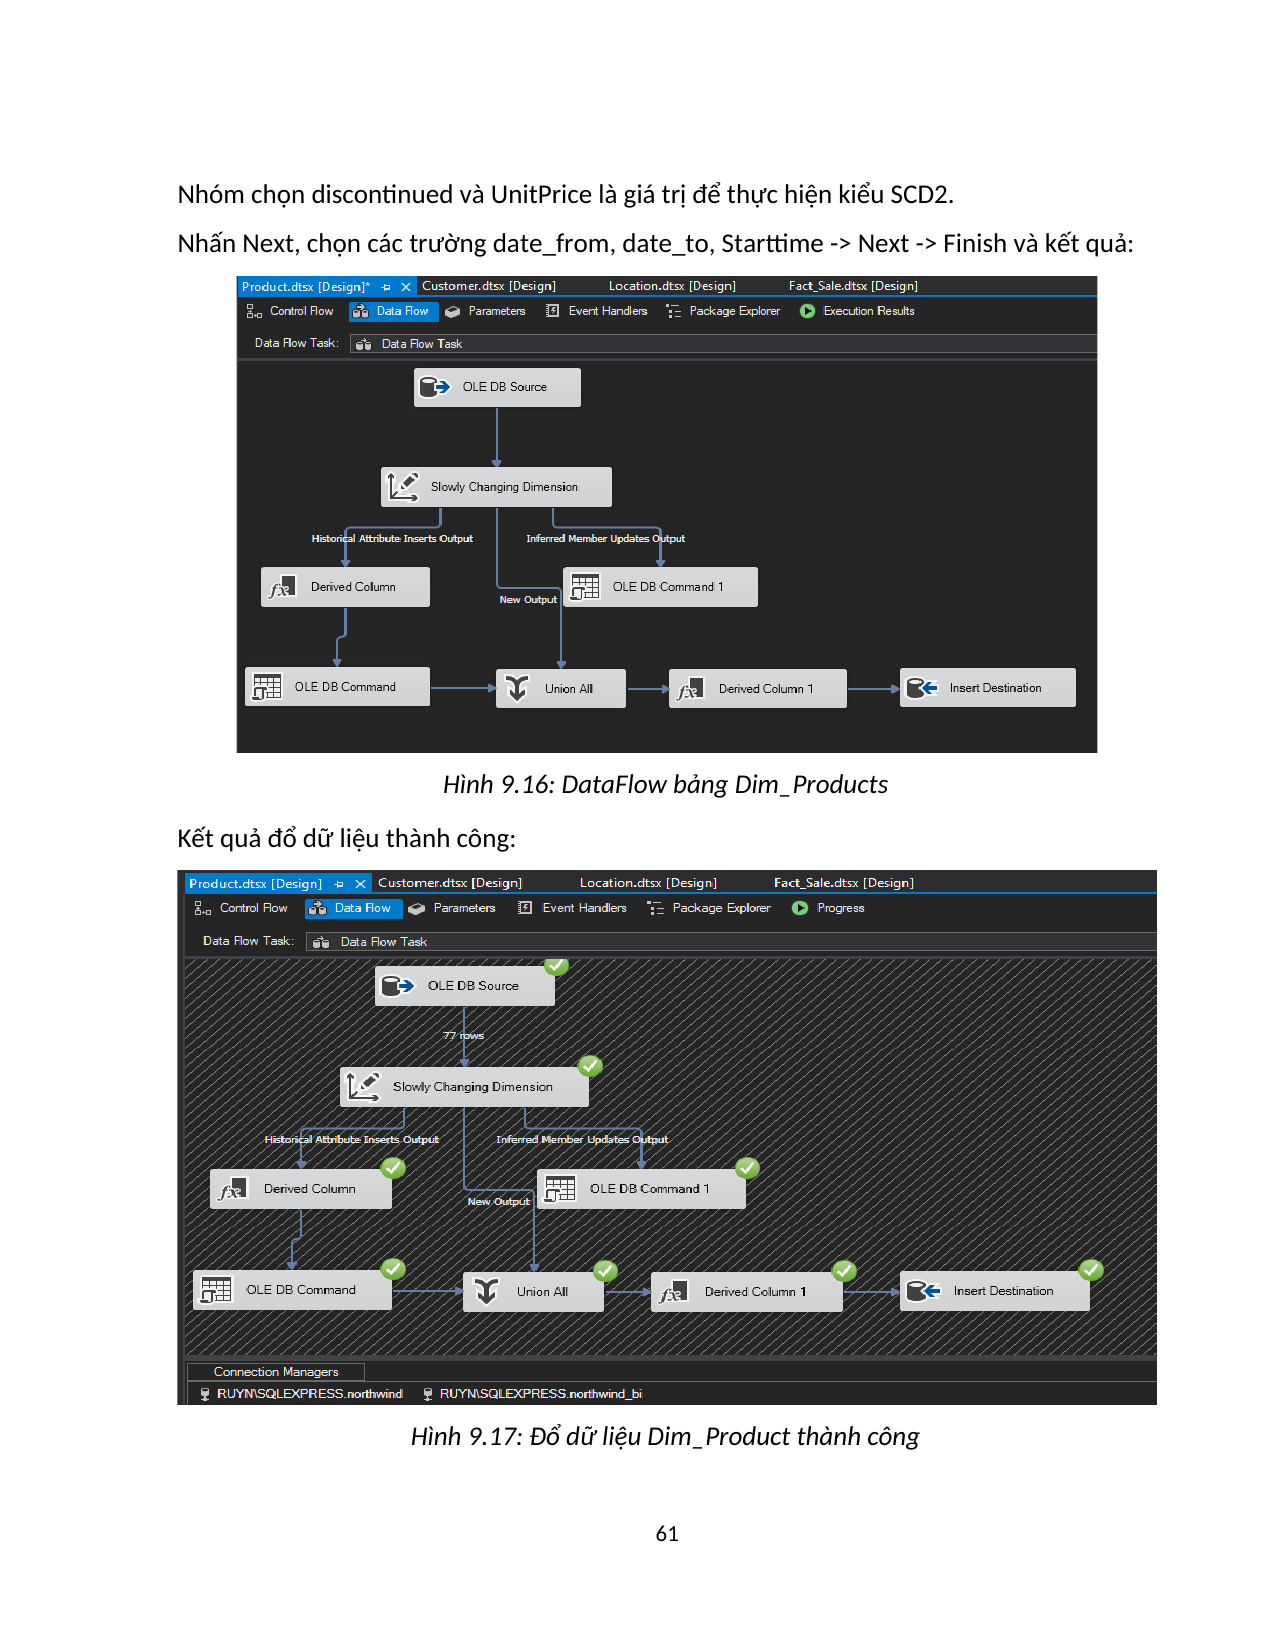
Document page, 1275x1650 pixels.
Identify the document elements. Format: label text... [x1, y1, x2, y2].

picture [177, 870, 1157, 1405]
text Hình 9.16: DataFlow bảng Dim_Products [177, 767, 1157, 800]
text Nhóm chọn discontinued và UnitPrice là giá trị để thực hiện kiểu SCD2. [177, 177, 1157, 210]
text Kết quả đổ dữ liệu thành công: [177, 821, 1157, 854]
text Nhấn Next, chọn các trường date_from, date_to, Starttime -> Next -> Finish và kết quả: [177, 227, 1157, 260]
text Hình 9.17: Đổ dữ liệu Dim_Product thành công [177, 1419, 1157, 1452]
picture [236, 276, 1098, 753]
